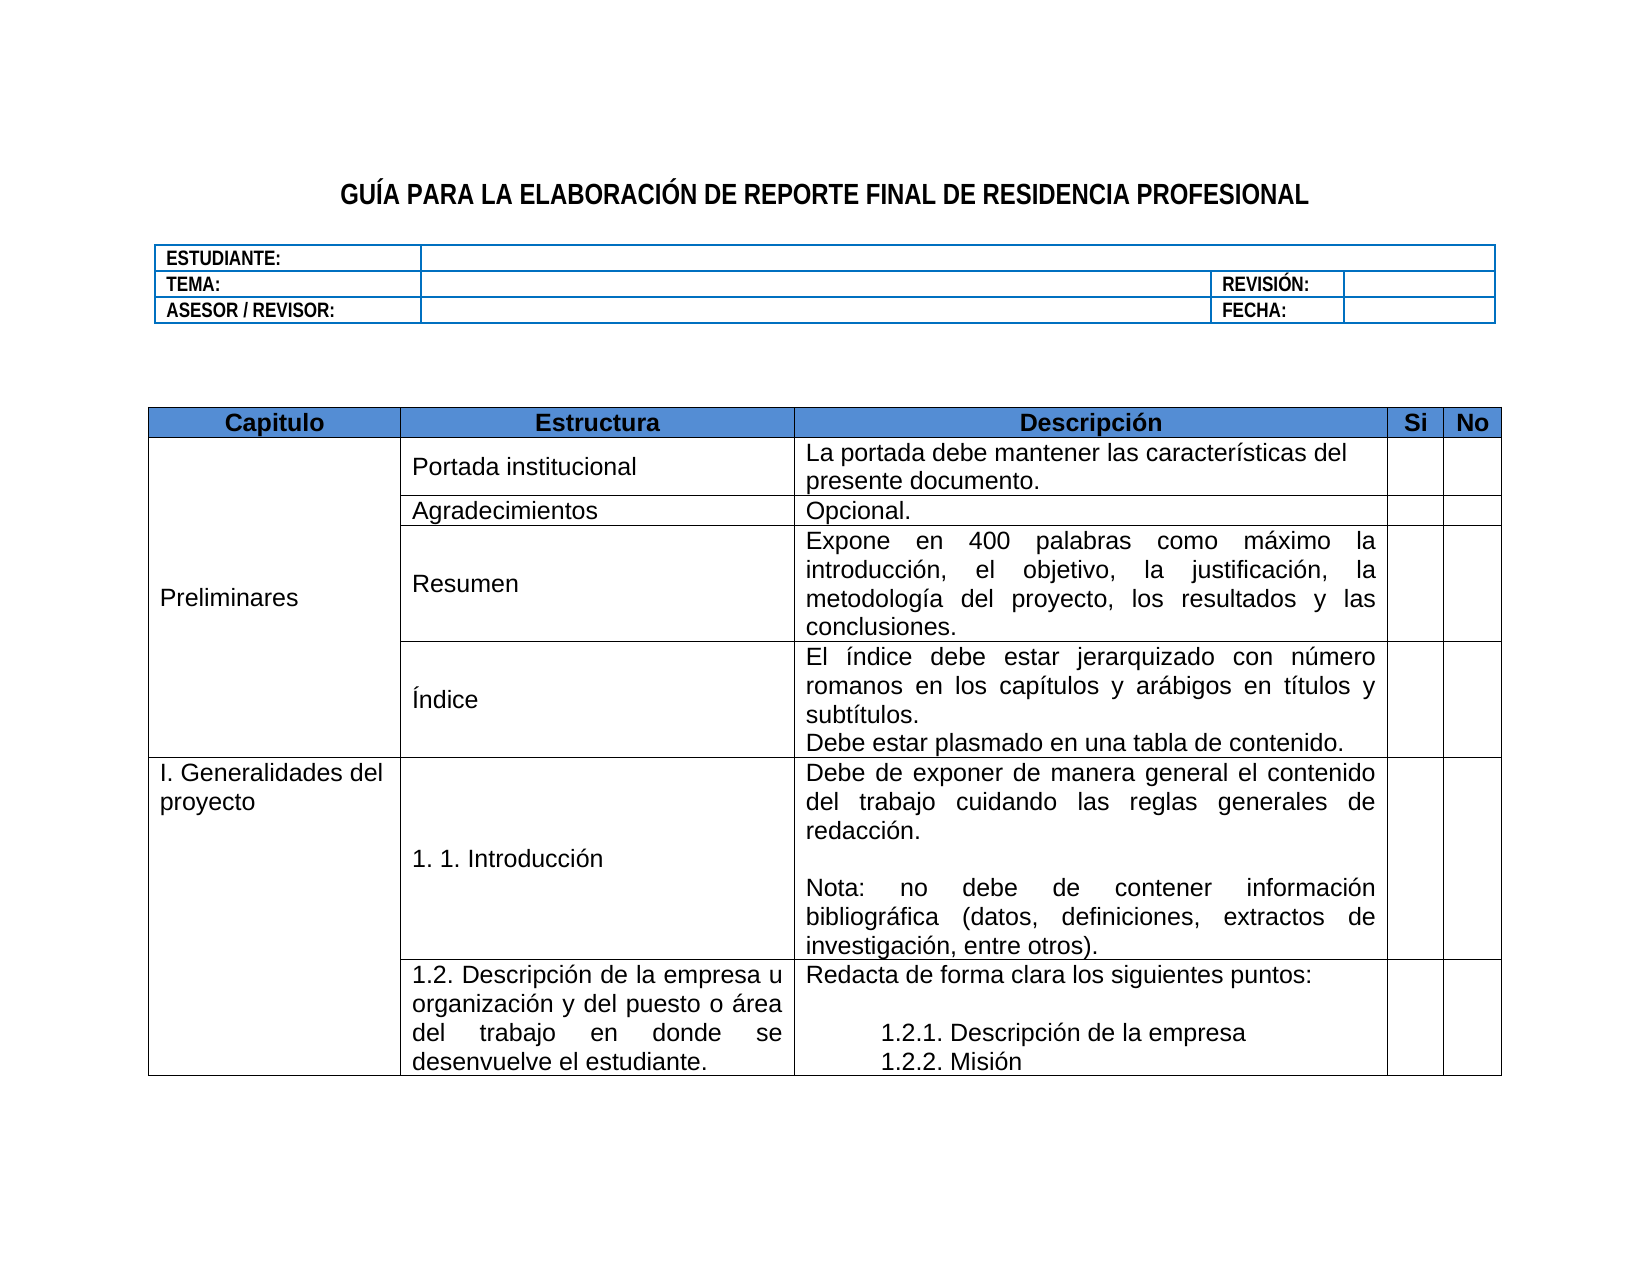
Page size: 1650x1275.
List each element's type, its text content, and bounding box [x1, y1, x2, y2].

table_cell I. Generalidades del proyecto [149, 758, 400, 1075]
table_cell [1388, 642, 1443, 757]
table_cell ASESOR / REVISOR: [156, 298, 420, 322]
table_cell Debe de exponer de manera general el contenido del trabajo cuidando las reglas generales de redacción. Nota: no debe de contener información bibliográfica (datos, definiciones, extractos de investigación, entre otros). [795, 758, 1387, 959]
table_cell [1388, 496, 1443, 525]
text GUÍA PARA LA ELABORACIÓN DE REPORTE FINAL DE RESIDENCIA PROFESIONAL [148, 177, 1502, 211]
table_cell [1444, 526, 1501, 641]
table_cell 1. 1. Introducción [401, 758, 794, 959]
table_cell REVISIÓN: [1212, 272, 1343, 296]
table_header Estructura [401, 408, 794, 437]
table_cell FECHA: [1212, 298, 1343, 322]
table_cell Resumen [401, 526, 794, 641]
table_cell [1444, 438, 1501, 495]
table_header ESTUDIANTE: [156, 246, 420, 270]
table_cell [1388, 960, 1443, 1075]
table_cell [1345, 298, 1494, 322]
table_cell Agradecimientos [401, 496, 794, 525]
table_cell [795, 960, 1387, 1075]
table_cell TEMA: [156, 272, 420, 296]
table_cell Índice [401, 642, 794, 757]
table_cell Expone en 400 palabras como máximo la introducción, el objetivo, la justificación, la metodología del proyecto, los resultados y las conclusiones. [795, 526, 1387, 641]
table_cell [1444, 642, 1501, 757]
table_cell [1345, 272, 1494, 296]
table_cell Preliminares [149, 438, 400, 757]
table_cell La portada debe mantener las características del presente documento. [795, 438, 1387, 495]
table_cell [1388, 438, 1443, 495]
table_cell [1444, 496, 1501, 525]
table_header Capitulo [149, 408, 400, 437]
table_cell [1388, 758, 1443, 959]
table_header Descripción [795, 408, 1387, 437]
table_header [422, 246, 1494, 270]
table_header Si [1388, 408, 1443, 437]
table_cell [422, 272, 1210, 296]
table_cell Portada institucional [401, 438, 794, 495]
table_cell El índice debe estar jerarquizado con número romanos en los capítulos y arábigos en títulos y subtítulos. Debe estar plasmado en una tabla de contenido. [795, 642, 1387, 757]
table_cell [1444, 960, 1501, 1075]
table_cell Opcional. [795, 496, 1387, 525]
table_cell [1388, 526, 1443, 641]
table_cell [401, 960, 794, 1075]
table_header No [1444, 408, 1501, 437]
table_cell [1444, 758, 1501, 959]
table_cell [422, 298, 1210, 322]
